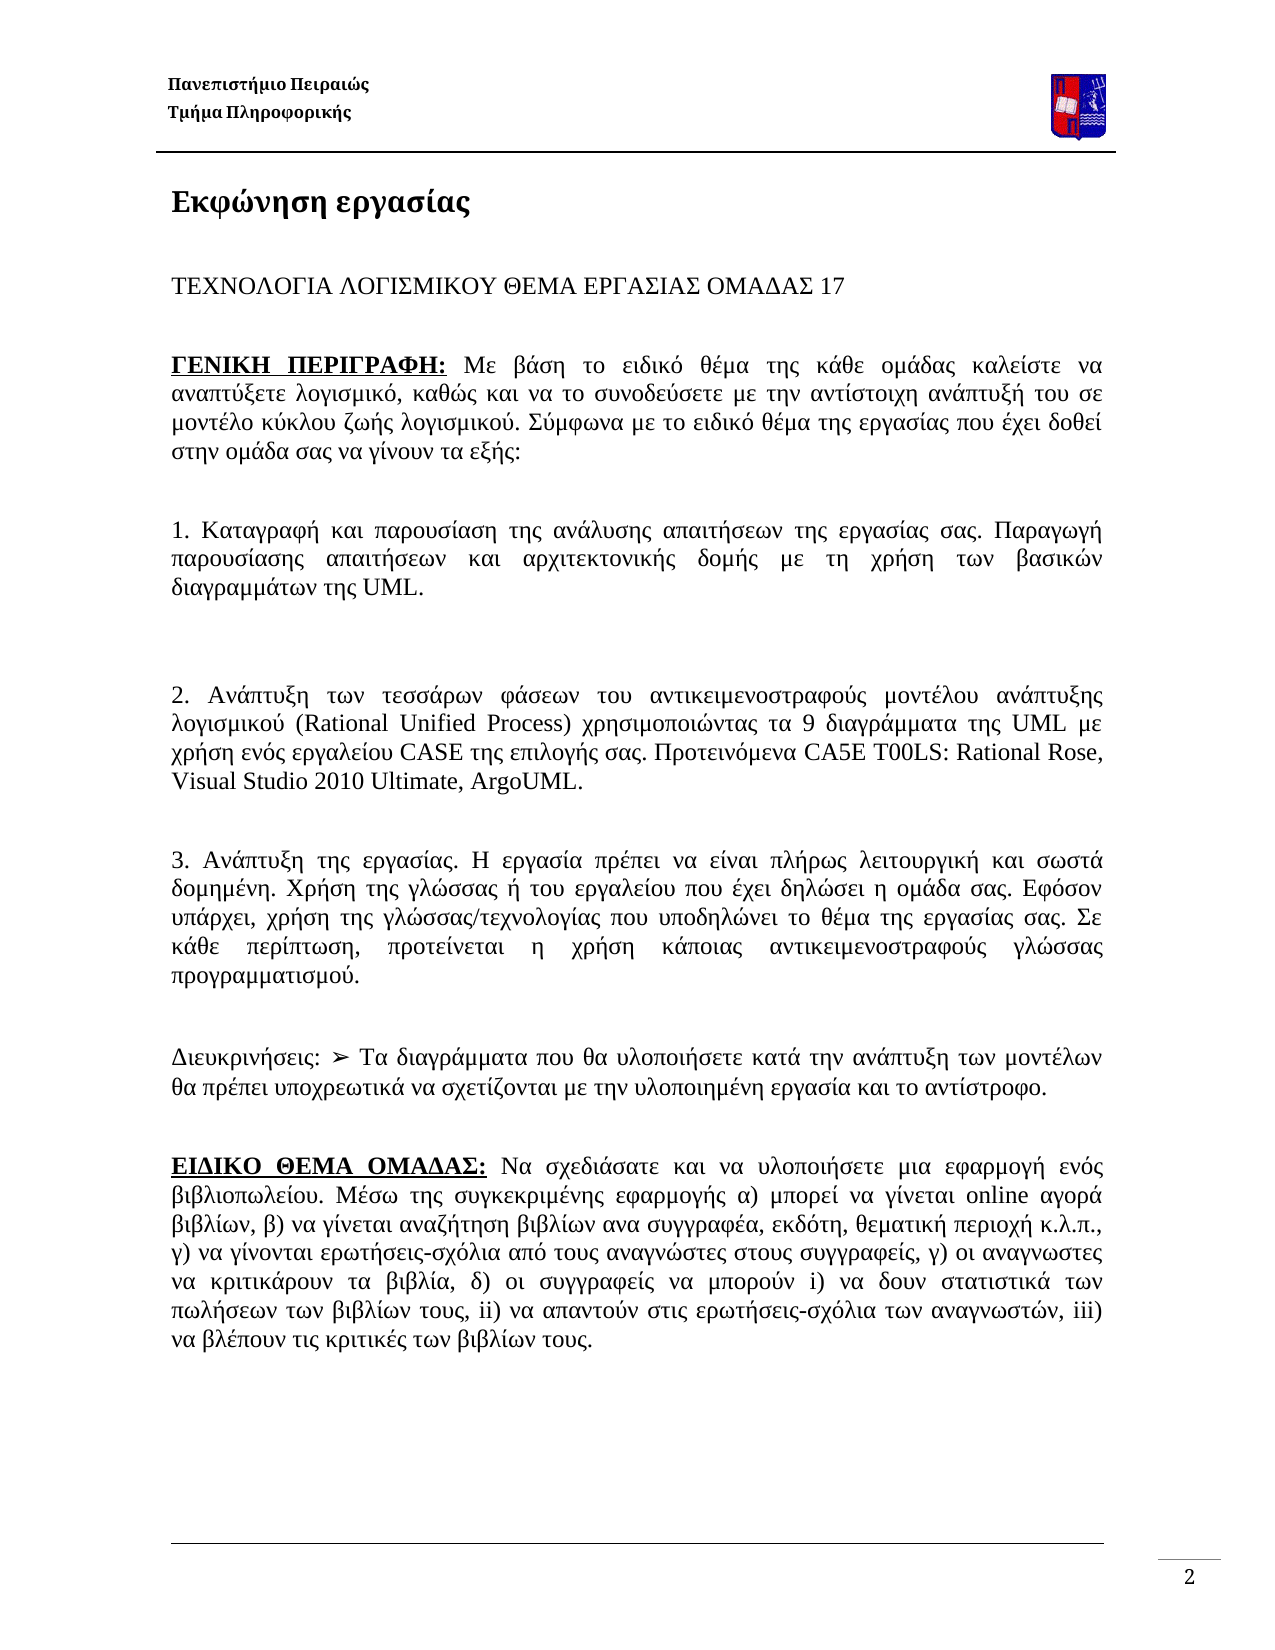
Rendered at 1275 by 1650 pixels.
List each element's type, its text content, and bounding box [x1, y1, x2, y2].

text 3. Ανάπτυξη της εργασίας. Η εργασία πρέπει να είναι πλήρως λειτουργική και σωστά δομημένη. Χρήση της γλώσσας ή του εργαλείου που έχει δηλώσει η ομάδα σας. Εφόσον υπάρχει, χρήση της γλώσσας/τεχνολογίας που υποδηλώνει το θέμα της εργασίας σας. Σε κάθε περίπτωση, προτείνεται η χρήση κάποιας αντικειμενοστραφούς γλώσσας προγραμματισμού. [171, 845, 1104, 988]
text 2. Ανάπτυξη των τεσσάρων φάσεων του αντικειμενοστραφούς μοντέλου ανάπτυξης λογισμικού (Rational Unified Process) χρησιμοποιώντας τα 9 διαγράμματα της UΜL με χρήση ενός εργαλείου CASE της επιλογής σας. Προτεινόμενα CA5E Τ00LS: Rational Rose, Visual Studio 2010 Ultimate, ArgoUML. [171, 651, 1104, 795]
text Εκφώνηση εργασίας [171, 181, 1104, 221]
text Διευκρινήσεις: ➢ Τα διαγράμματα που θα υλοποιήσετε κατά την ανάπτυξη των μοντέλων θα πρέπει υποχρεωτικά να σχετίζονται με την υλοποιημένη εργασία και το αντίστροφο. [171, 1038, 1104, 1101]
text 1. Καταγραφή και παρουσίαση της ανάλυσης απαιτήσεων της εργασίας σας. Παραγωγή παρουσίασης απαιτήσεων και αρχιτεκτονικής δομής με τη χρήση των βασικών διαγραμμάτων της UML. [171, 515, 1104, 601]
picture [1051, 74, 1106, 141]
text ΓΕΝΙΚΗ ΠΕΡΙΓΡΑΦΗ: Με βάση το ειδικό θέμα της κάθε ομάδας καλείστε να αναπτύξετε λογισμικό, καθώς και να το συνοδεύσετε με την αντίστοιχη ανάπτυξή του σε μοντέλο κύκλου ζωής λογισμικού. Σύμφωνα με το ειδικό θέμα της εργασίας που έχει δοθεί στην ομάδα σας να γίνουν τα εξής: [171, 350, 1104, 465]
text ΤΕΧΝΟΛΟΓΙΑ ΛΟΓΙΣΜΙΚΟΥ ΘΕΜΑ ΕΡΓΑΣΙΑΣ ΟΜΑΔΑΣ 17 [171, 271, 1104, 300]
